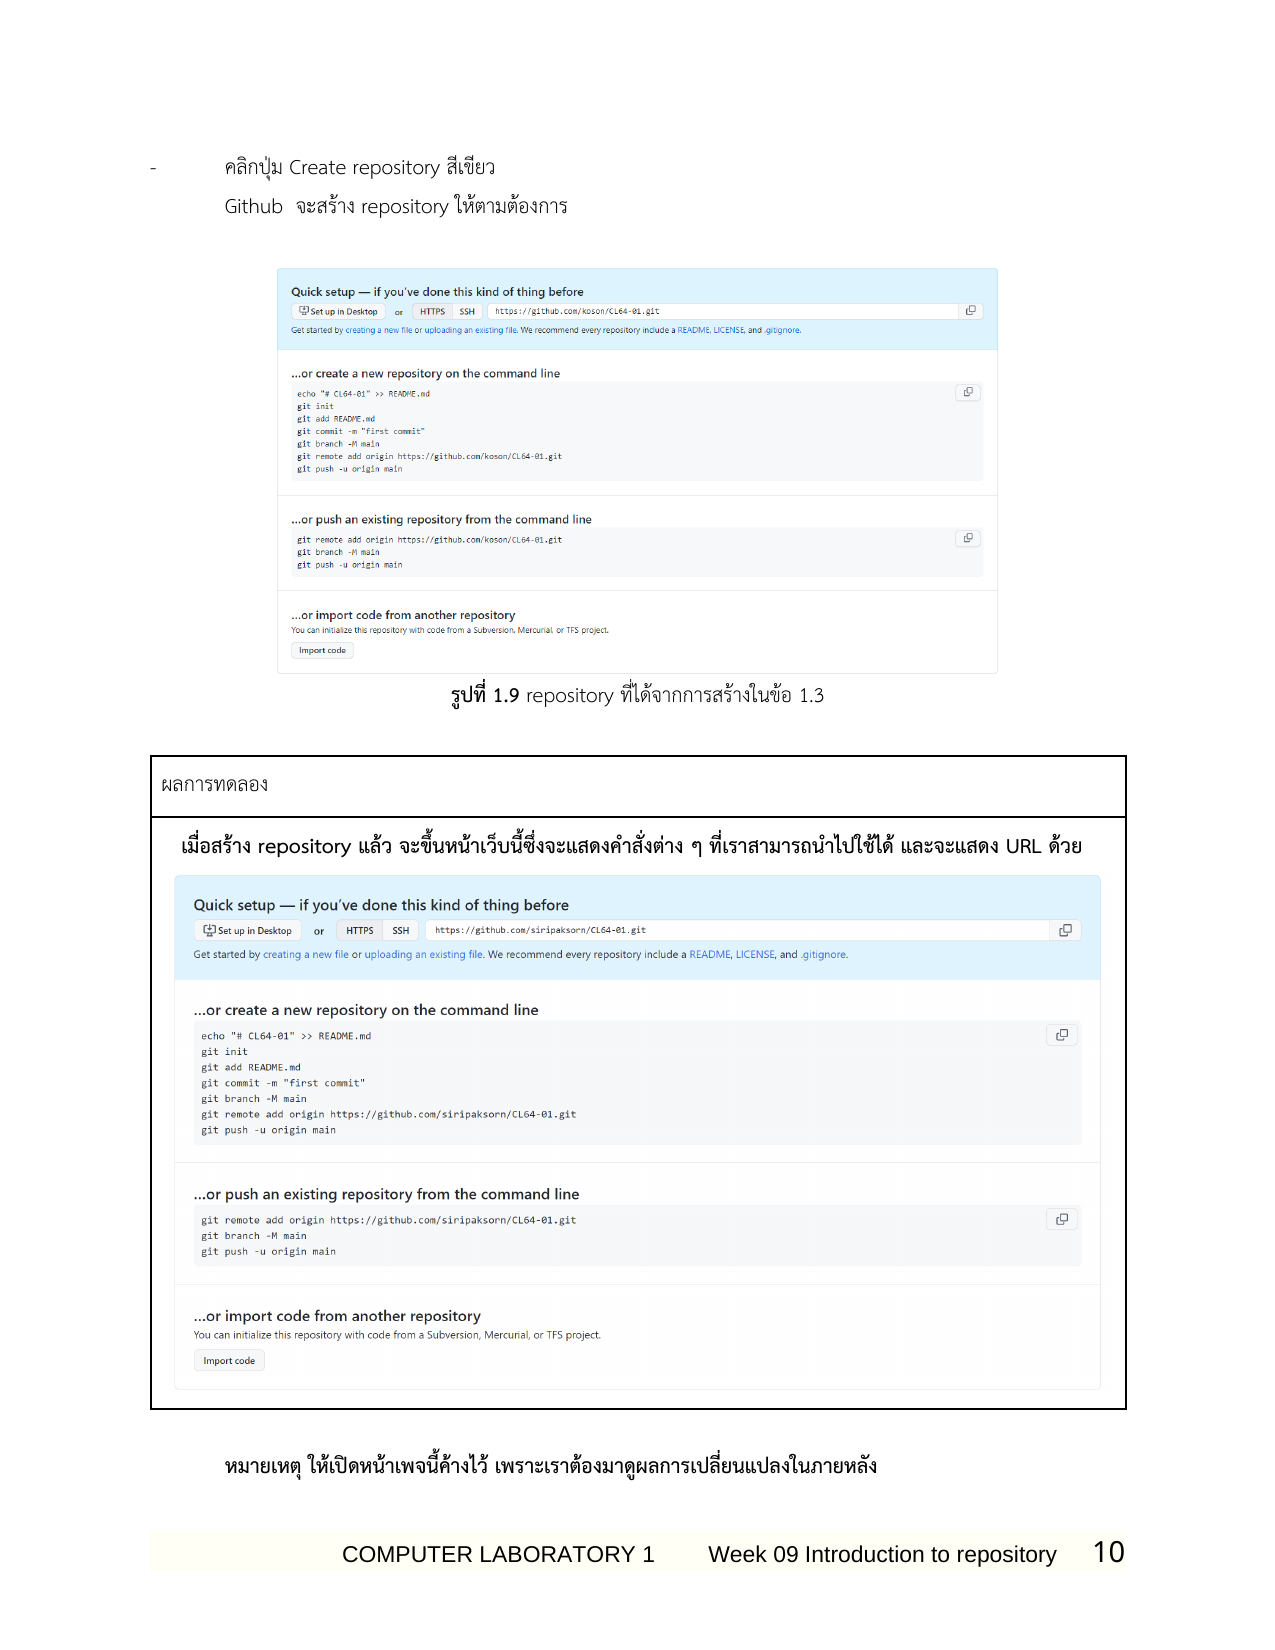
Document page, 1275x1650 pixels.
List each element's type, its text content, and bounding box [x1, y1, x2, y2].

picture [161, 866, 1116, 1398]
table_cell เมื่อสร้าง repository แล้ว จะขึ้นหน้าเว็บนี้ซึ่งจะแสดงคำสั่งต่าง ๆ ที่เราสามารถนำไปใช้ได้ และจะแสดง URL ด้วย [152, 818, 1125, 1408]
table_header ผลการทดลอง [152, 757, 1125, 816]
text รูปที่ 1.9 repository ที่ได้จากการสร้างในข้อ 1.3 [150, 678, 1125, 716]
text หมายเหตุ ให้เปิดหน้าเพจนี้ค้างไว้ เพราะเราต้องมาดูผลการเปลี่ยนแปลงในภายหลัง [150, 1448, 1125, 1487]
text - คลิกปุ่ม Create repository สีเขียว [150, 150, 1125, 188]
text Github จะสร้าง repository ให้ตามต้องการ [150, 188, 1125, 226]
